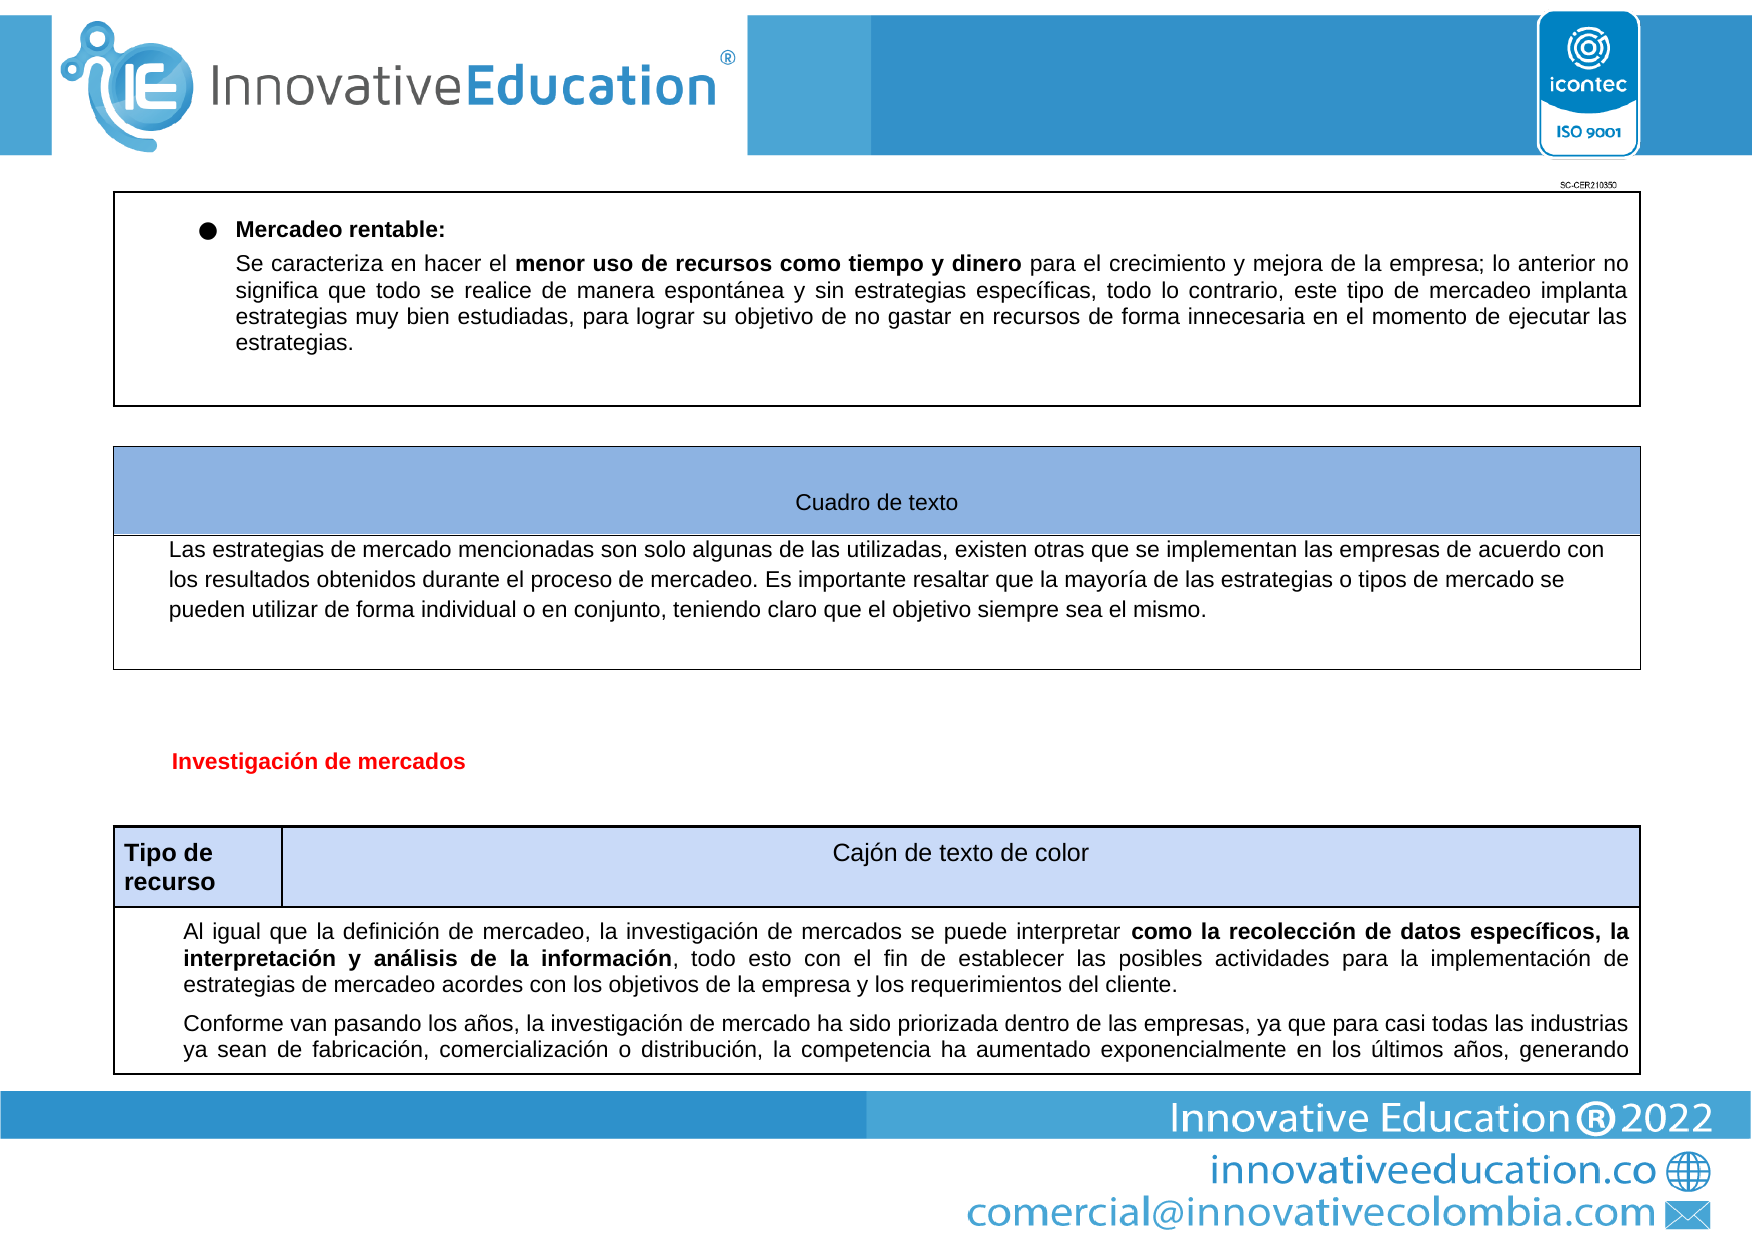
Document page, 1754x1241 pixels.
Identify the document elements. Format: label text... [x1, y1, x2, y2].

table_header Cajón de texto de color [283, 828, 1639, 906]
table_cell Las estrategias de mercado mencionadas son solo algunas de las utilizadas, existen otras que se implementan las empresas de acuerdo con los resultados obtenidos durante el proceso de mercadeo. Es importante resaltar que la mayoría de las estrategias o tipos de mercado se pueden utilizar de forma individual o en conjunto, teniendo claro que el objetivo siempre sea el mismo. [114, 536, 1640, 669]
table_cell Mercadeo rentable: Se caracteriza en hacer el menor uso de recursos como tiempo y dinero para el crecimiento y mejora de la empresa; lo anterior no significa que todo se realice de manera espontánea y sin estrategias específicas, todo lo contrario, este tipo de mercadeo implanta estrategias muy bien estudiadas, para lograr su objetivo de no gastar en recursos de forma innecesaria en el momento de ejecutar las estrategias. [115, 193, 1639, 405]
picture [0, 3, 1752, 191]
table_header Cuadro de texto [114, 447, 1640, 534]
table_header Tipo de recurso [115, 828, 281, 906]
text Investigación de mercados [172, 748, 1641, 774]
picture [0, 1090, 1751, 1236]
